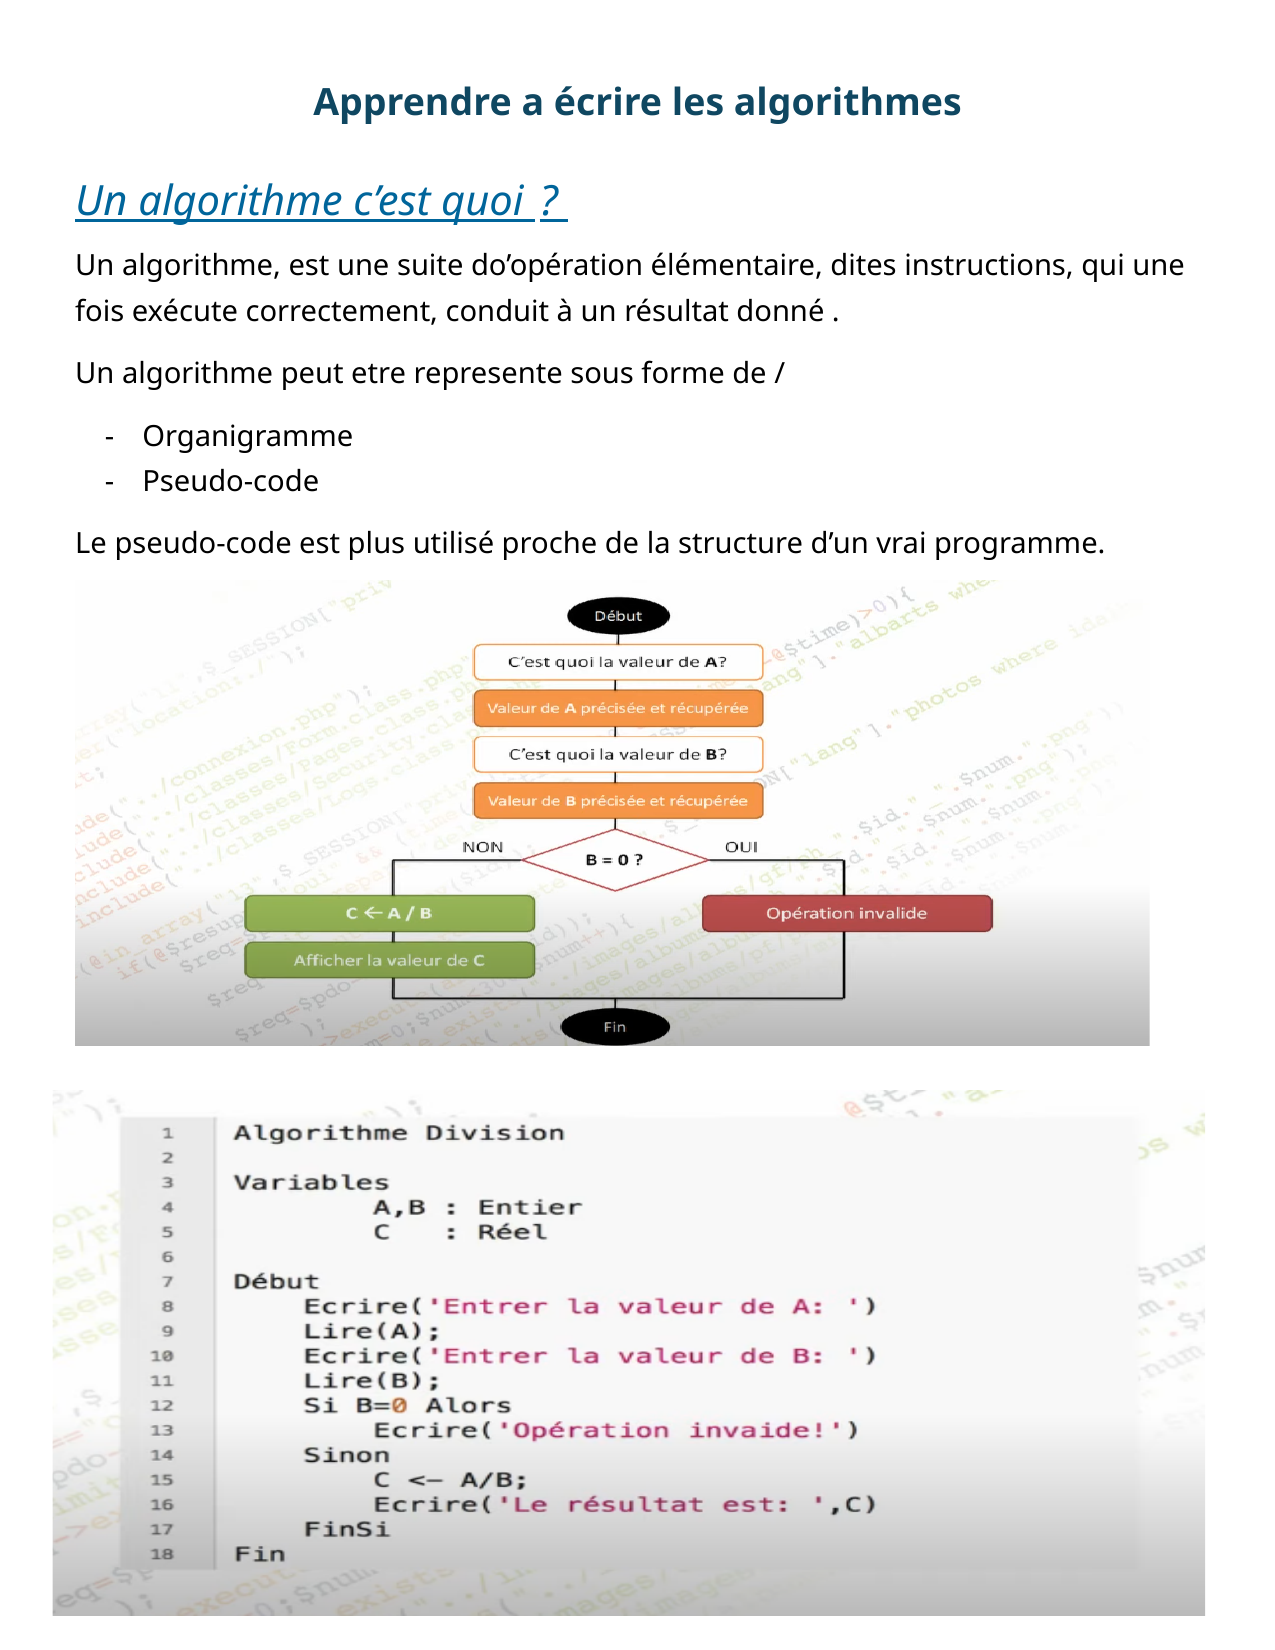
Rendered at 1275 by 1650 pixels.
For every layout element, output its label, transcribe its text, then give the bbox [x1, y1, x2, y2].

list Pseudo-code [104, 461, 1200, 500]
text Le pseudo-code est plus utilisé proche de la structure d’un vrai programme. [75, 523, 1200, 562]
text Un algorithme, est une suite do’opération élémentaire, dites instructions, qui une fois exécute correctement, conduit à un résultat donné . [75, 245, 1200, 330]
picture [75, 580, 1150, 1046]
list Organigramme [104, 415, 1200, 454]
subtitle Un algorithme c’est quoi ? [75, 171, 1200, 228]
picture [52, 1090, 1205, 1616]
text Apprendre a écrire les algorithmes [75, 75, 1200, 126]
text Un algorithme peut etre represente sous forme de / [75, 353, 1200, 392]
